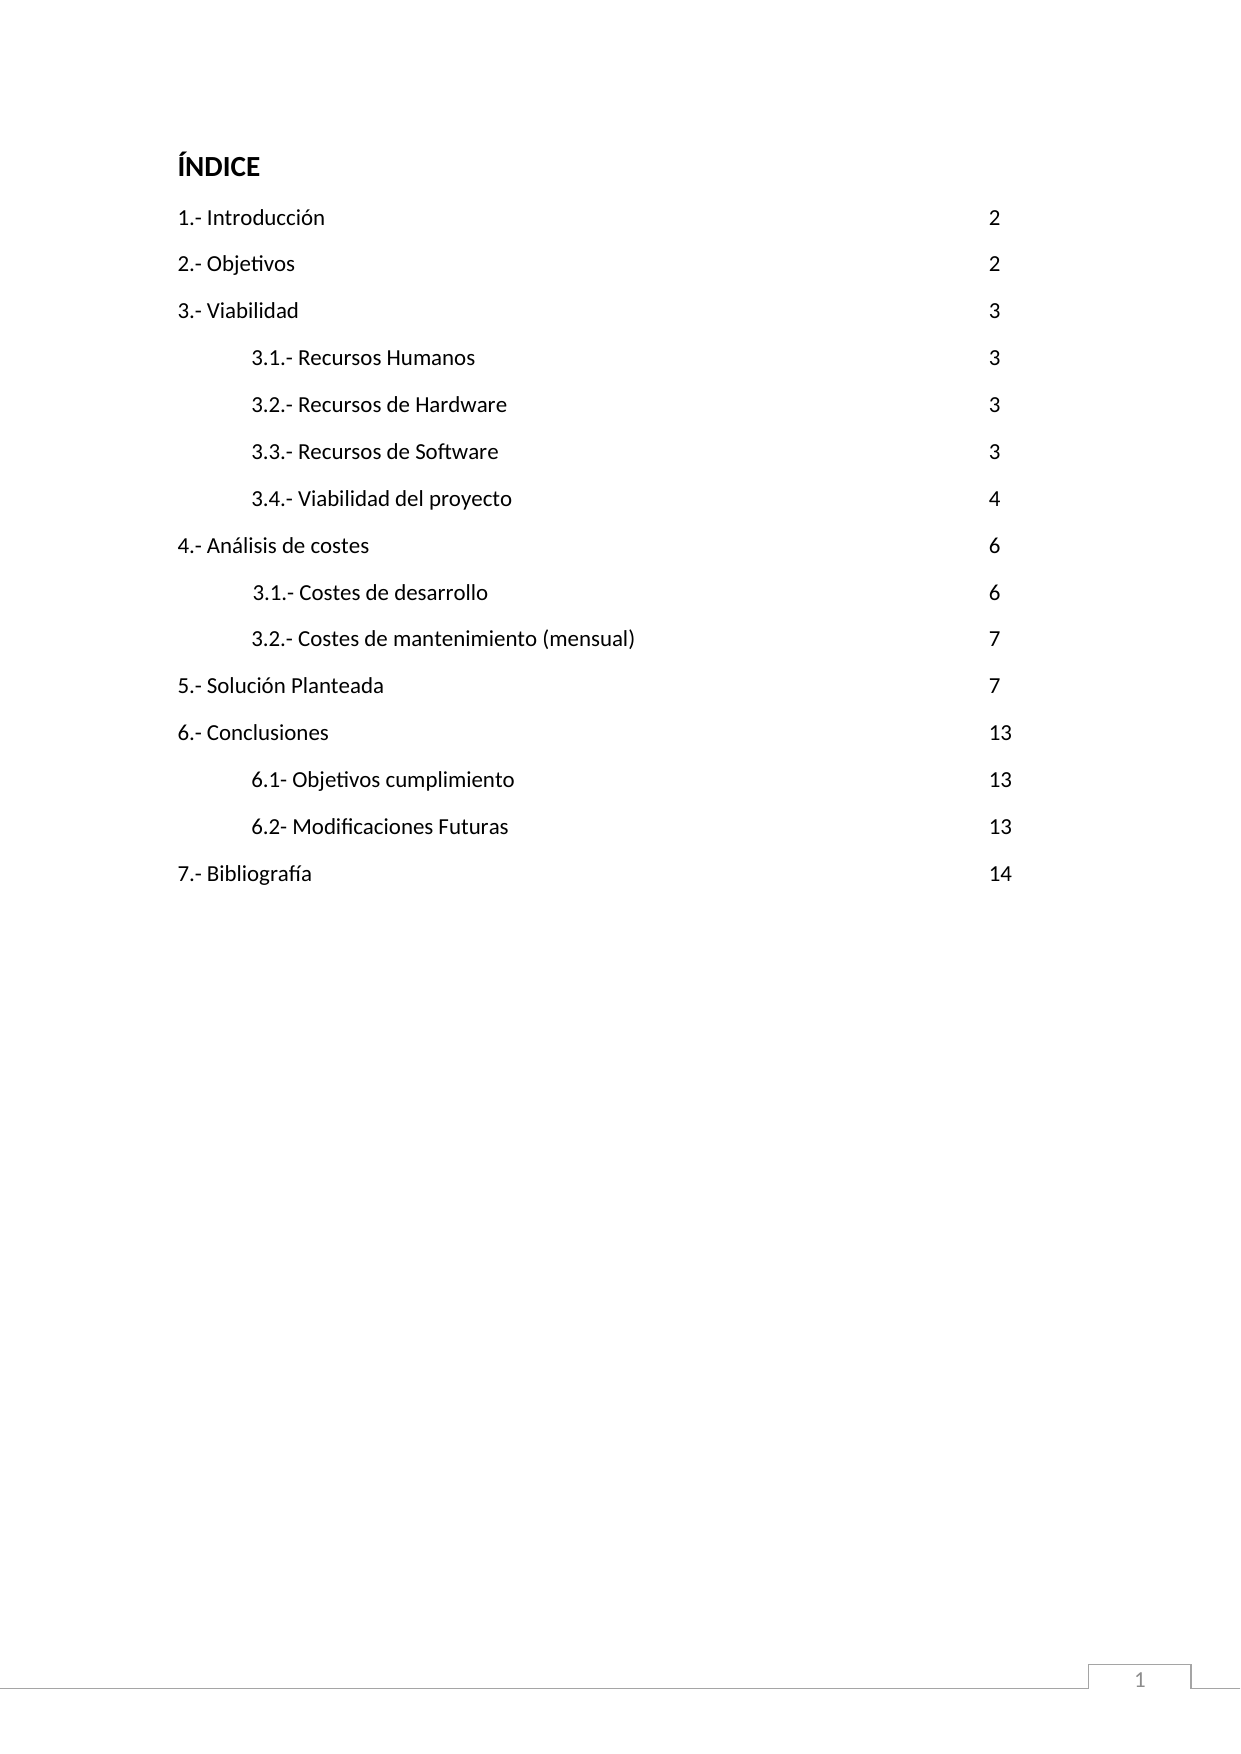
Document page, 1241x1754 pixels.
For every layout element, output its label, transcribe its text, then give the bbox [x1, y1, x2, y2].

text 6.- Conclusiones 13 [177, 718, 1063, 746]
text 1.- Introducción 2 [177, 203, 1063, 231]
text 3.3.- Recursos de Software 3 [177, 437, 1063, 465]
text 5.- Solución Planteada 7 [177, 671, 1063, 699]
text 3.1.- Recursos Humanos 3 [177, 343, 1063, 371]
text 6.2- Modificaciones Futuras 13 [177, 812, 1063, 840]
text 3.2.- Costes de mantenimiento (mensual) 7 [177, 624, 1063, 653]
text 7.- Bibliografía 14 [177, 859, 1063, 887]
text 3.4.- Viabilidad del proyecto 4 [177, 484, 1063, 512]
list 3.1.- Costes de desarrollo 6 [252, 578, 1063, 606]
text 6.1- Objetivos cumplimiento 13 [177, 765, 1063, 793]
text 3.- Viabilidad 3 [177, 296, 1063, 324]
text 2.- Objetivos 2 [177, 249, 1063, 278]
text 4.- Análisis de costes 6 [177, 531, 1063, 559]
text 3.2.- Recursos de Hardware 3 [177, 390, 1063, 418]
text ÍNDICE [177, 148, 1063, 183]
